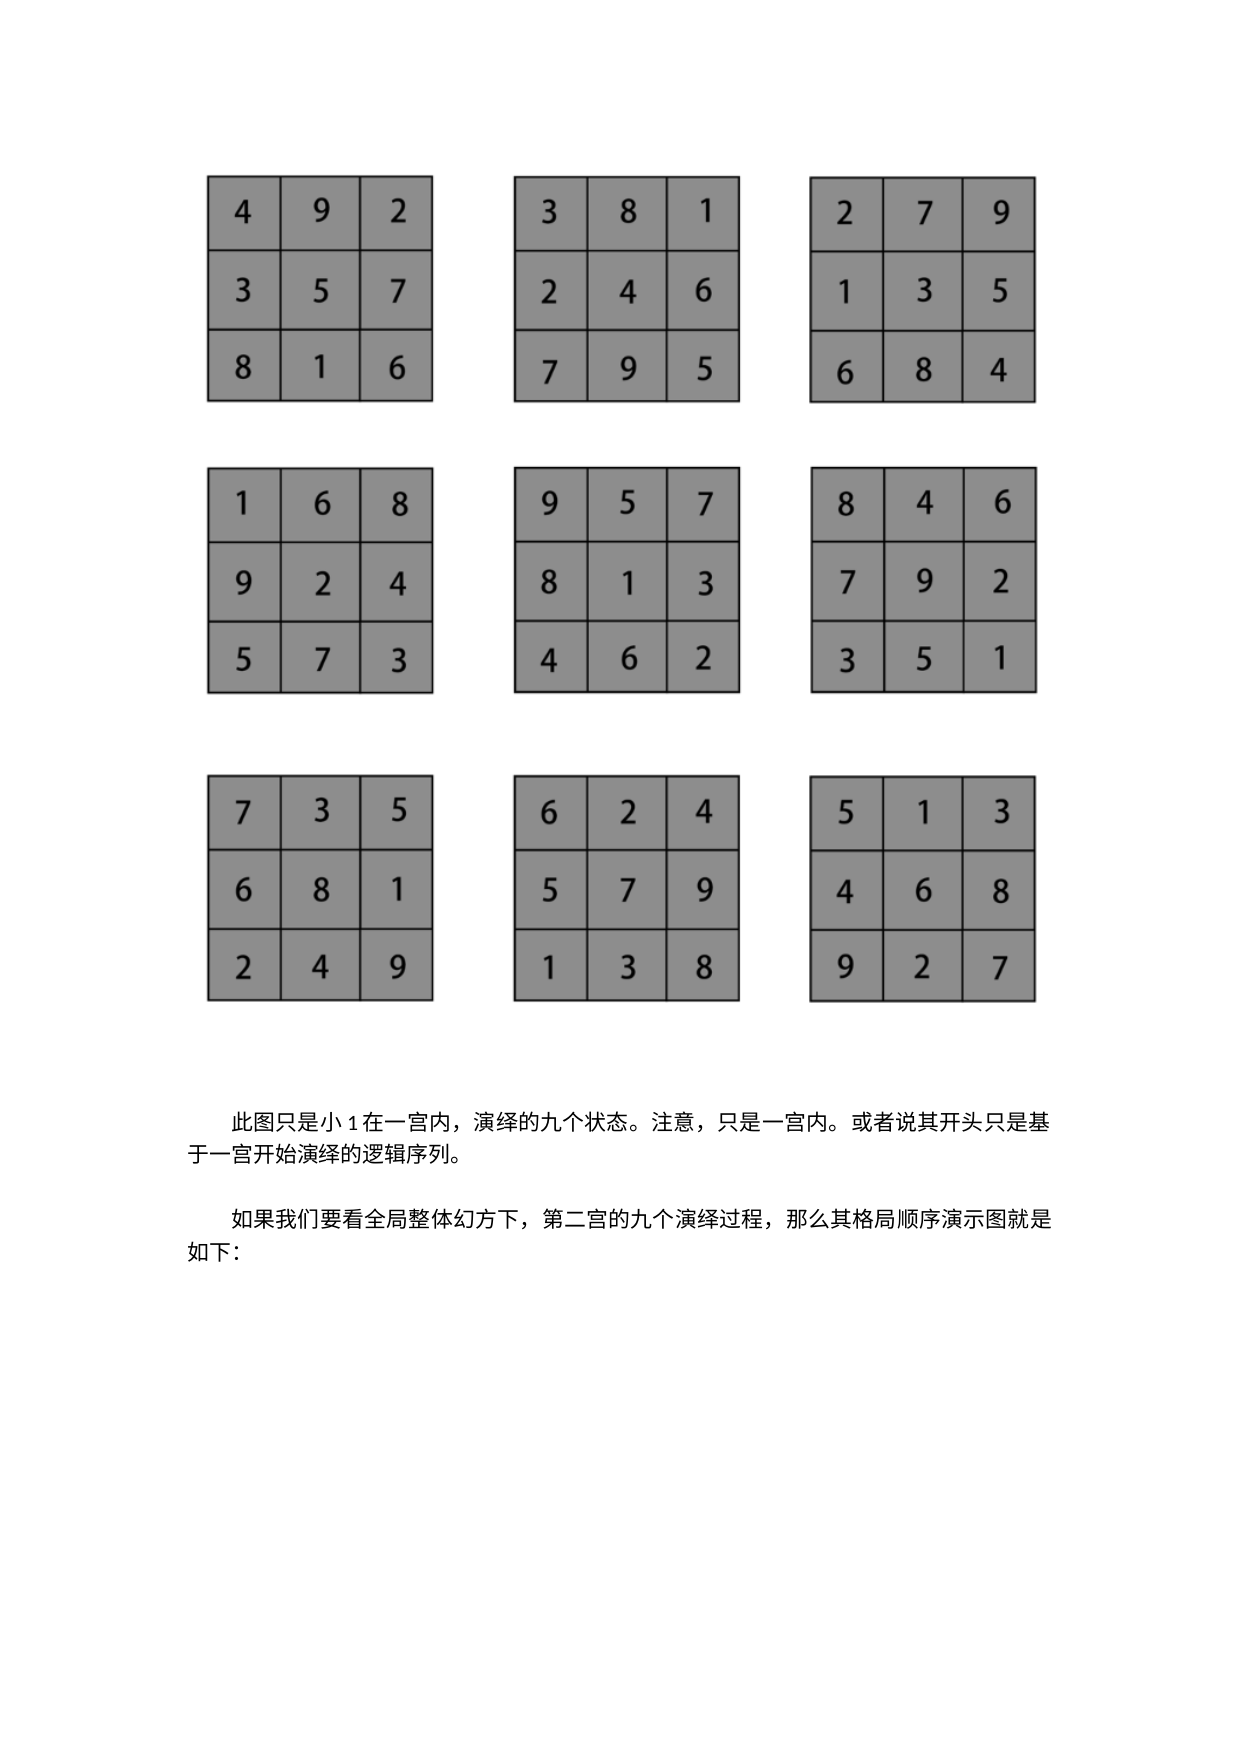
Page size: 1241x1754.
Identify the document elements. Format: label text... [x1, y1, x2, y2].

text 此图只是小1在一宫内，演绎的九个状态。注意，只是一宫内。或者说其开头只是基于一宫开始演绎的逻辑序列。 [187, 1104, 1053, 1169]
text 如果我们要看全局整体幻方下，第二宫的九个演绎过程，那么其格局顺序演示图就是如下： [187, 1202, 1053, 1267]
picture [187, 162, 1053, 1018]
